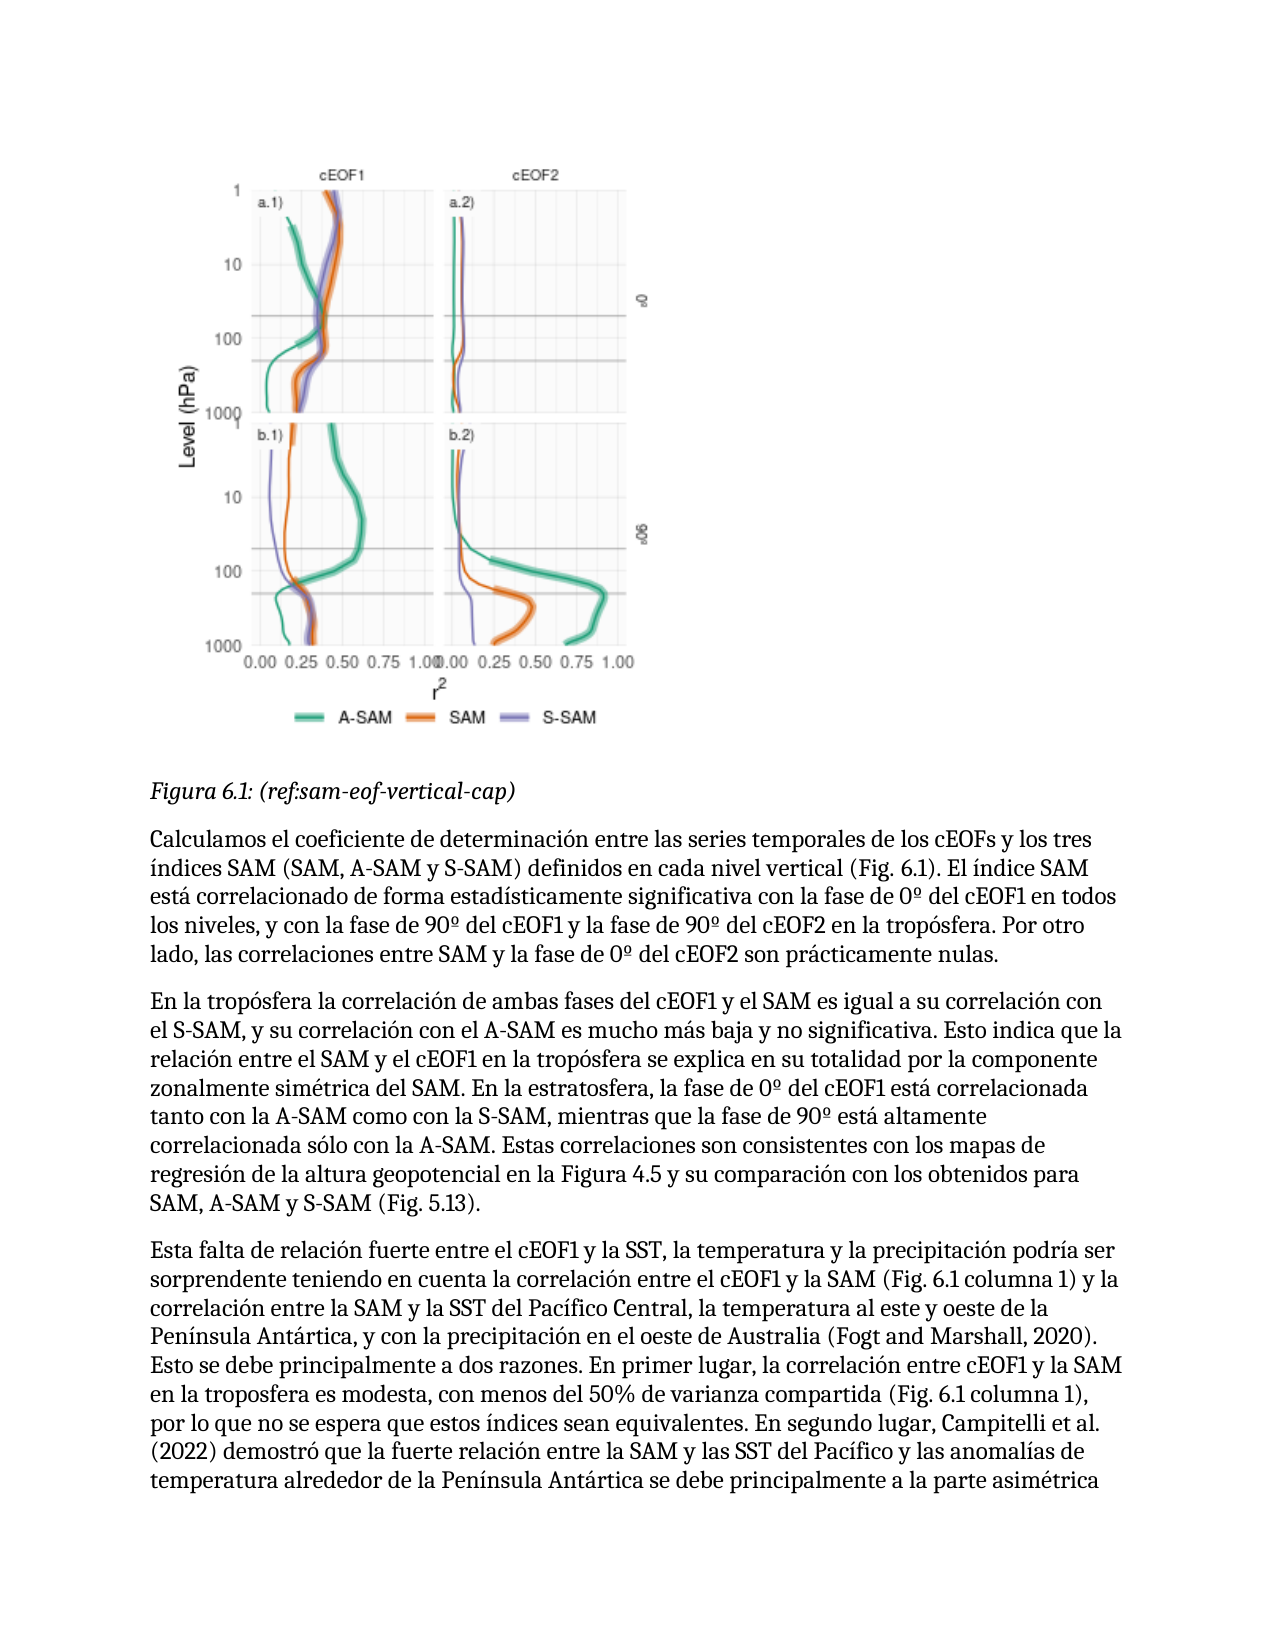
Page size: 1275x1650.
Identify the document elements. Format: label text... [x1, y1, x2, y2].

text En la tropósfera la correlación de ambas fases del cEOF1 y el SAM es igual a su correlación con el S-SAM, y su correlación con el A-SAM es mucho más baja y no significativa. Esto indica que la relación entre el SAM y el cEOF1 en la tropósfera se explica en su totalidad por la componente zonalmente simétrica del SAM. En la estratosfera, la fase de 0º del cEOF1 está correlacionada tanto con la A-SAM como con la S-SAM, mientras que la fase de 90º está altamente correlacionada sólo con la A-SAM. Estas correlaciones son consistentes con los mapas de regresión de la altura geopotencial en la Figura 4.5 y su comparación con los obtenidos para SAM, A-SAM y S-SAM (Fig. 5.13). [150, 987, 1125, 1217]
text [150, 1236, 1125, 1495]
text Calculamos el coeficiente de determinación entre las series temporales de los cEOFs y los tres índices SAM (SAM, A-SAM y S-SAM) definidos en cada nivel vertical (Fig. 6.1). El índice SAM está correlacionado de forma estadísticamente significativa con la fase de 0º del cEOF1 en todos los niveles, y con la fase de 90º del cEOF1 y la fase de 90º del cEOF2 en la tropósfera. Por otro lado, las correlaciones entre SAM y la fase de 0º del cEOF2 son prácticamente nulas. [150, 825, 1125, 968]
picture [168, 150, 668, 757]
text Figura 6.1: (ref:sam-eof-vertical-cap) [150, 777, 1125, 806]
